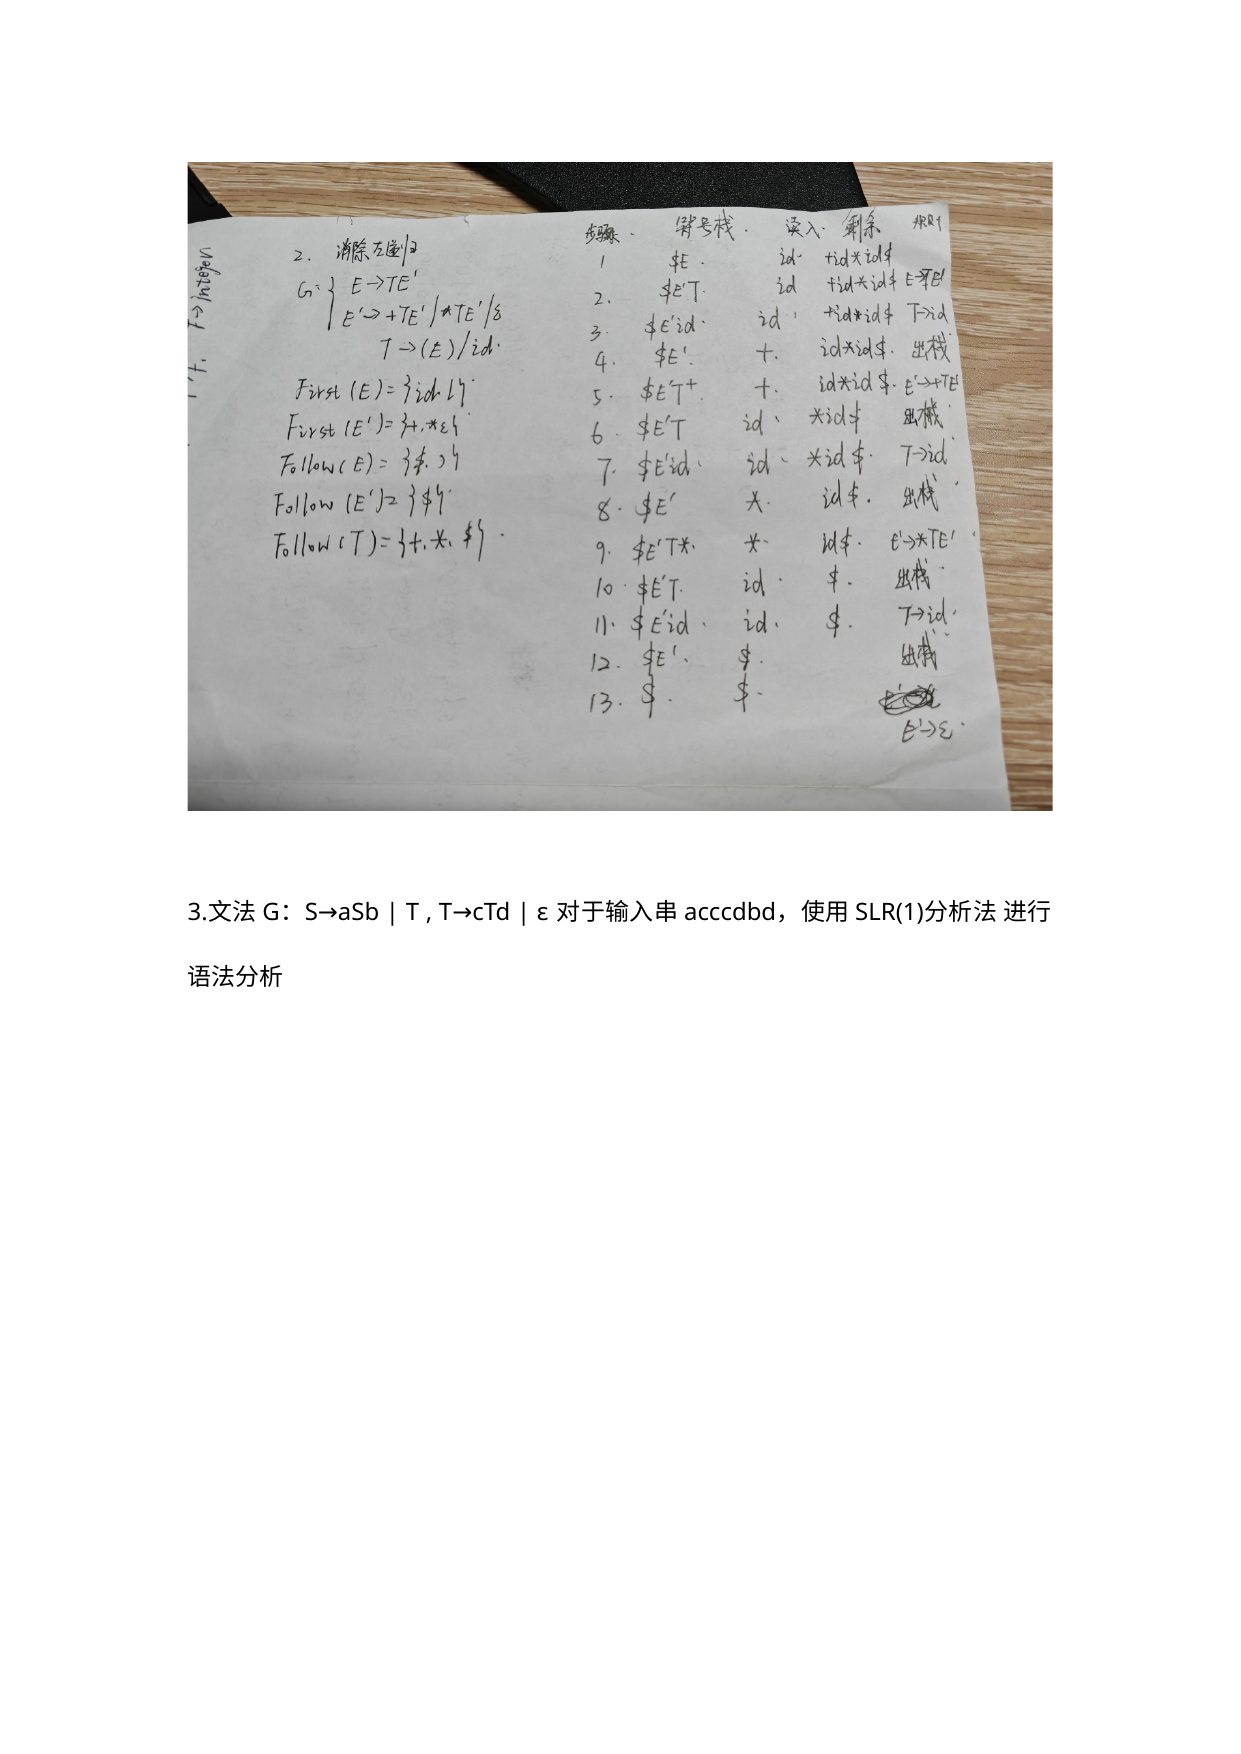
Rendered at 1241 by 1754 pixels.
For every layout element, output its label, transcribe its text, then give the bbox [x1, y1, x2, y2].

picture [187, 162, 1053, 811]
text 3.文法G：S→aSb | T , T→cTd | ε 对于输入串acccdbd，使用SLR(1)分析法 进行语法分析 [187, 877, 1053, 1007]
